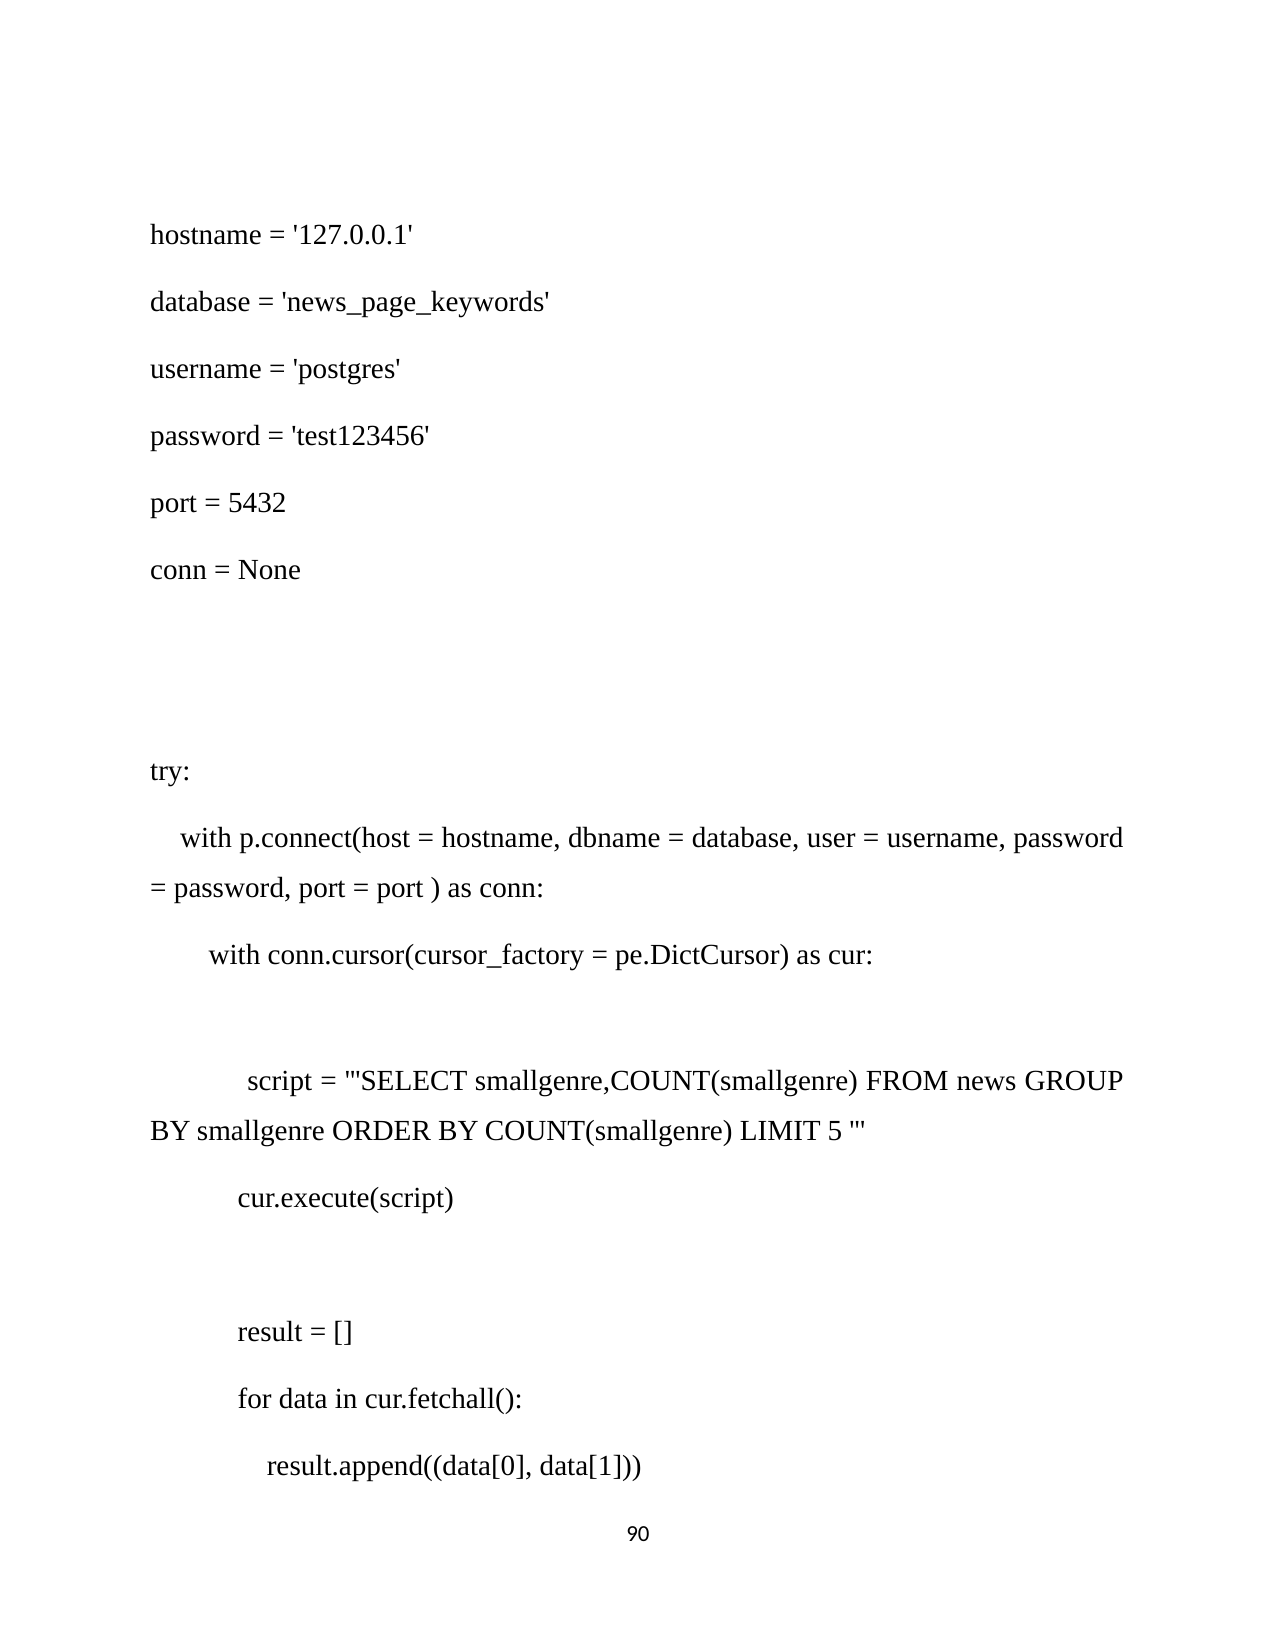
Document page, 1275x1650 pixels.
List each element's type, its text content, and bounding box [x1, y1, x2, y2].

text script = '''SELECT smallgenre,COUNT(smallgenre) FROM news GROUP BY smallgenre ORDER BY COUNT(smallgenre) LIMIT 5 ''' [150, 1063, 1125, 1147]
text try: [150, 753, 1125, 786]
text username = 'postgres' [150, 351, 1125, 384]
text hostname = '127.0.0.1' [150, 217, 1125, 251]
text password = 'test123456' [150, 418, 1125, 451]
text for data in cur.fetchall(): [150, 1381, 1125, 1414]
text result = [] [150, 1314, 1125, 1347]
text database = 'news_page_keywords' [150, 284, 1125, 317]
text with conn.cursor(cursor_factory = pe.DictCursor) as cur: [150, 937, 1125, 971]
text cur.execute(script) [150, 1180, 1125, 1213]
text conn = None [150, 552, 1125, 585]
text with p.connect(host = hostname, dbname = database, user = username, password = password, port = port ) as conn: [150, 820, 1125, 904]
text result.append((data[0], data[1])) [150, 1448, 1125, 1481]
text port = 5432 [150, 485, 1125, 518]
